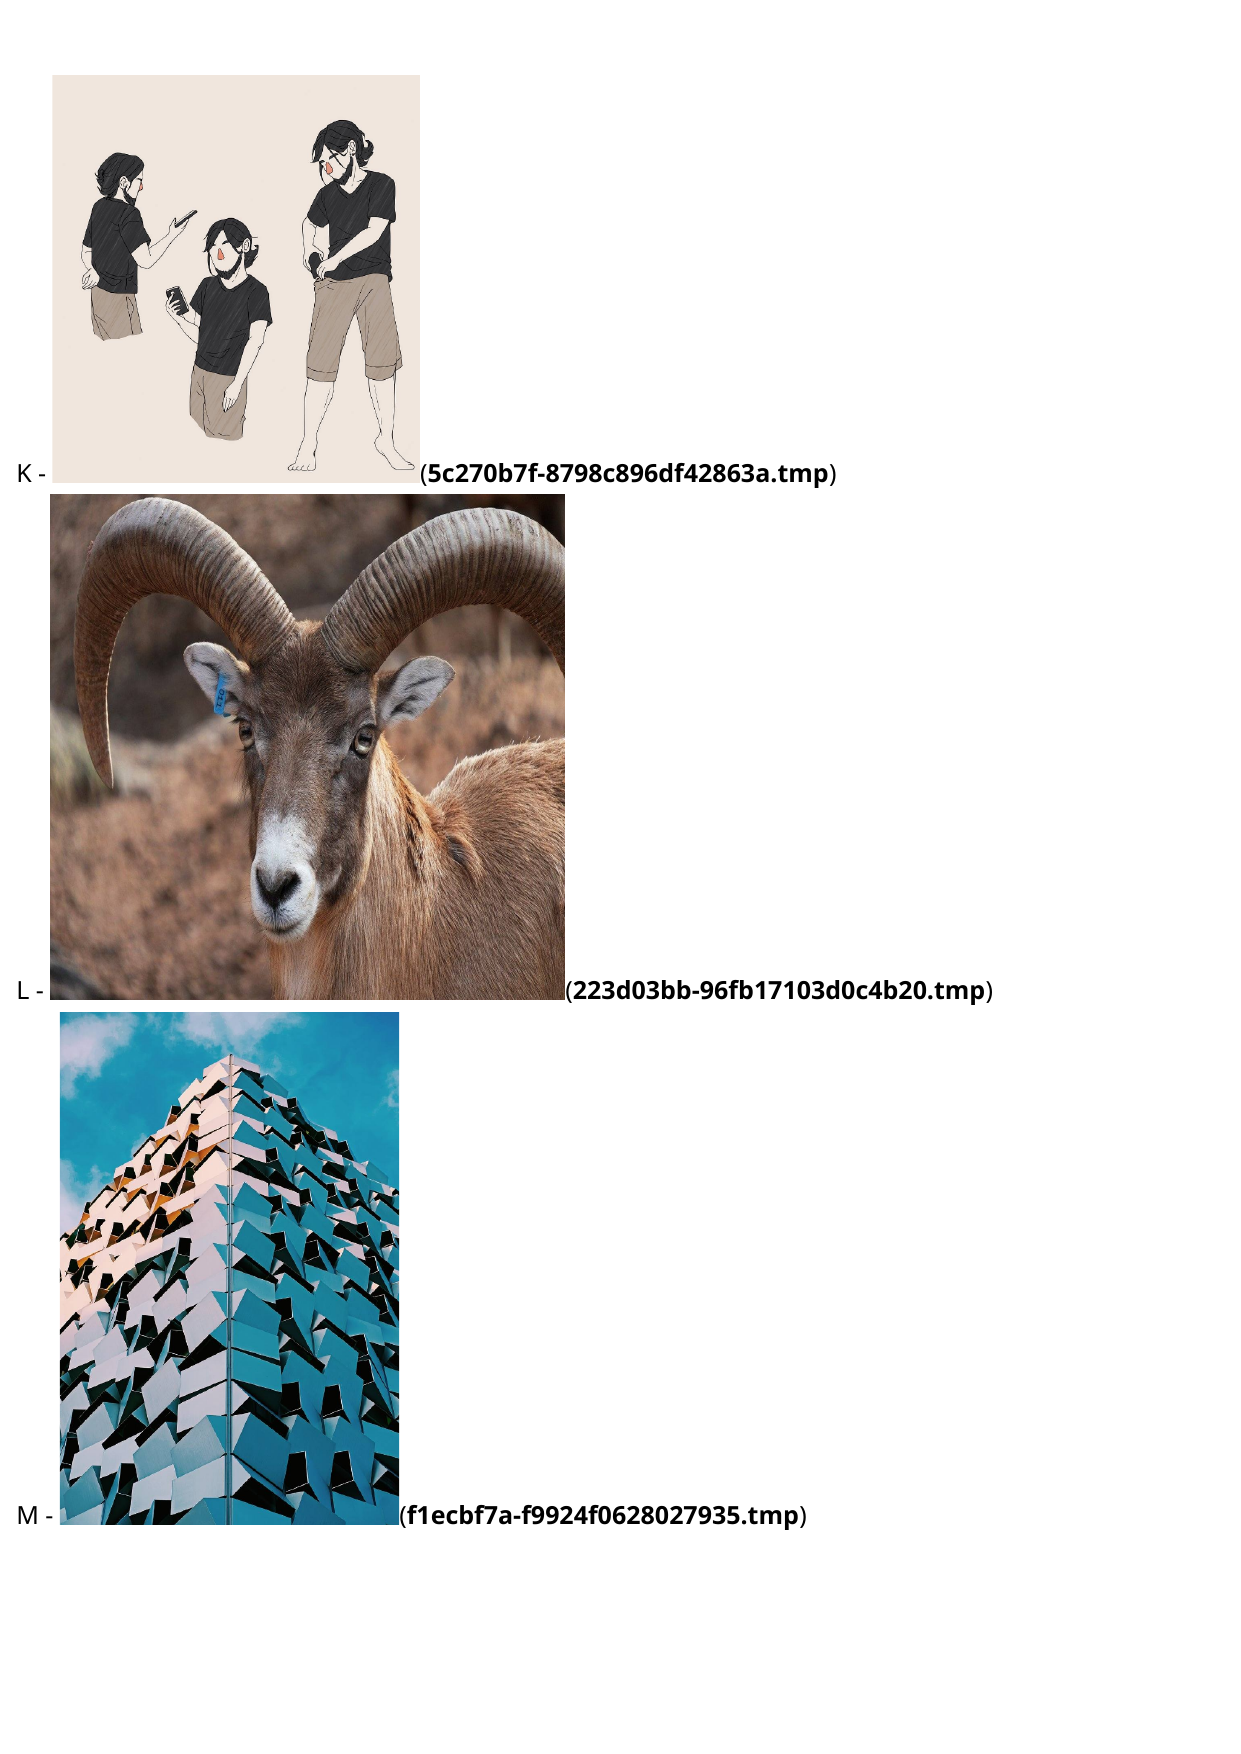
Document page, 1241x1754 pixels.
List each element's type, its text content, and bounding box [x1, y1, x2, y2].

picture [50, 494, 565, 1000]
picture [52, 75, 420, 483]
picture [59, 1012, 400, 1525]
